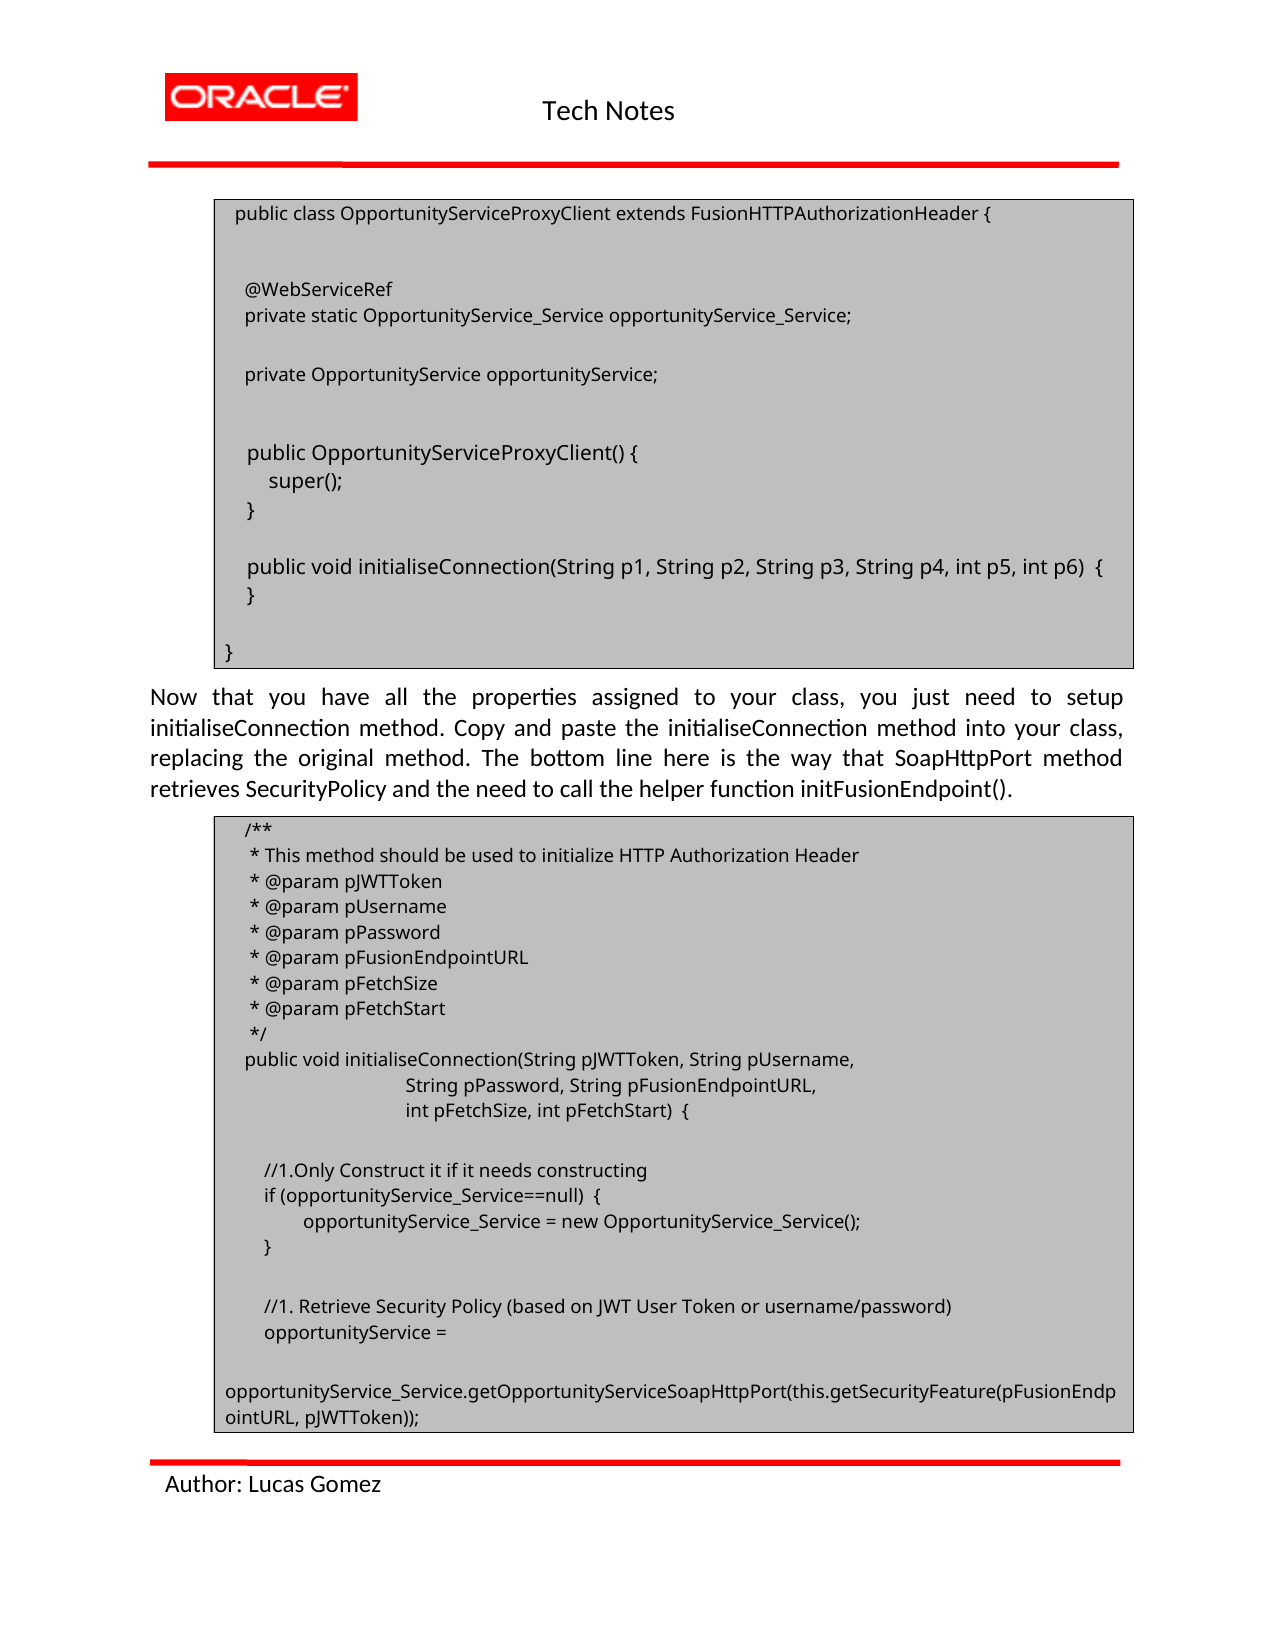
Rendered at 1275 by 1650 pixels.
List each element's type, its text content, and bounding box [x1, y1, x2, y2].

list * @param pFetchSize [215, 969, 1133, 994]
list } [215, 579, 1133, 608]
list private OpportunityService opportunityService; [215, 361, 1133, 386]
list //1.Only Construct it if it needs constructing [215, 1156, 1133, 1182]
list String pPassword, String pFusionEndpointURL, [215, 1071, 1133, 1097]
list } [215, 494, 1133, 522]
list if (opportunityService_Service==null) { [215, 1182, 1133, 1207]
list } [215, 636, 1133, 668]
list public void initialiseConnection(String p1, String p2, String p3, String p4, int p5, int p6) { [215, 551, 1133, 579]
list opportunityService_Service.getOpportunityServiceSoapHttpPort(this.getSecurityFeature(pFusionEndpointURL, pJWTToken)); [215, 1343, 1133, 1432]
text Now that you have all the properties assigned to your class, you just need to setup initialiseConnection method. Copy and paste the initialiseConnection method into your class, replacing the original method. The bottom line here is the way that SoapHttpPort method retrieves SecurityPolicy and the need to call the helper function initFusionEndpoint(). [150, 681, 1125, 803]
list /** [215, 817, 1133, 841]
list * This method should be used to initialize HTTP Authorization Header [215, 841, 1133, 867]
list int pFetchSize, int pFetchStart) { [215, 1097, 1133, 1122]
list * @param pFetchStart [215, 994, 1133, 1020]
list } [215, 1233, 1133, 1258]
list opportunityService = [215, 1318, 1133, 1343]
list public void initialiseConnection(String pJWTToken, String pUsername, [215, 1046, 1133, 1071]
list super(); [215, 466, 1133, 494]
list private static OpportunityService_Service opportunityService_Service; [215, 301, 1133, 327]
list //1. Retrieve Security Policy (based on JWT User Token or username/password) [215, 1292, 1133, 1318]
list * @param pPassword [215, 918, 1133, 943]
list */ [215, 1020, 1133, 1046]
picture [165, 73, 358, 121]
list public OpportunityServiceProxyClient() { [215, 437, 1133, 466]
list opportunityService_Service = new OpportunityService_Service(); [215, 1207, 1133, 1233]
list * @param pUsername [215, 892, 1133, 918]
list * @param pJWTToken [215, 867, 1133, 892]
list @WebServiceRef [215, 276, 1133, 301]
list * @param pFusionEndpointURL [215, 943, 1133, 969]
list public class OpportunityServiceProxyClient extends FusionHTTPAuthorizationHeader { [215, 200, 1133, 224]
